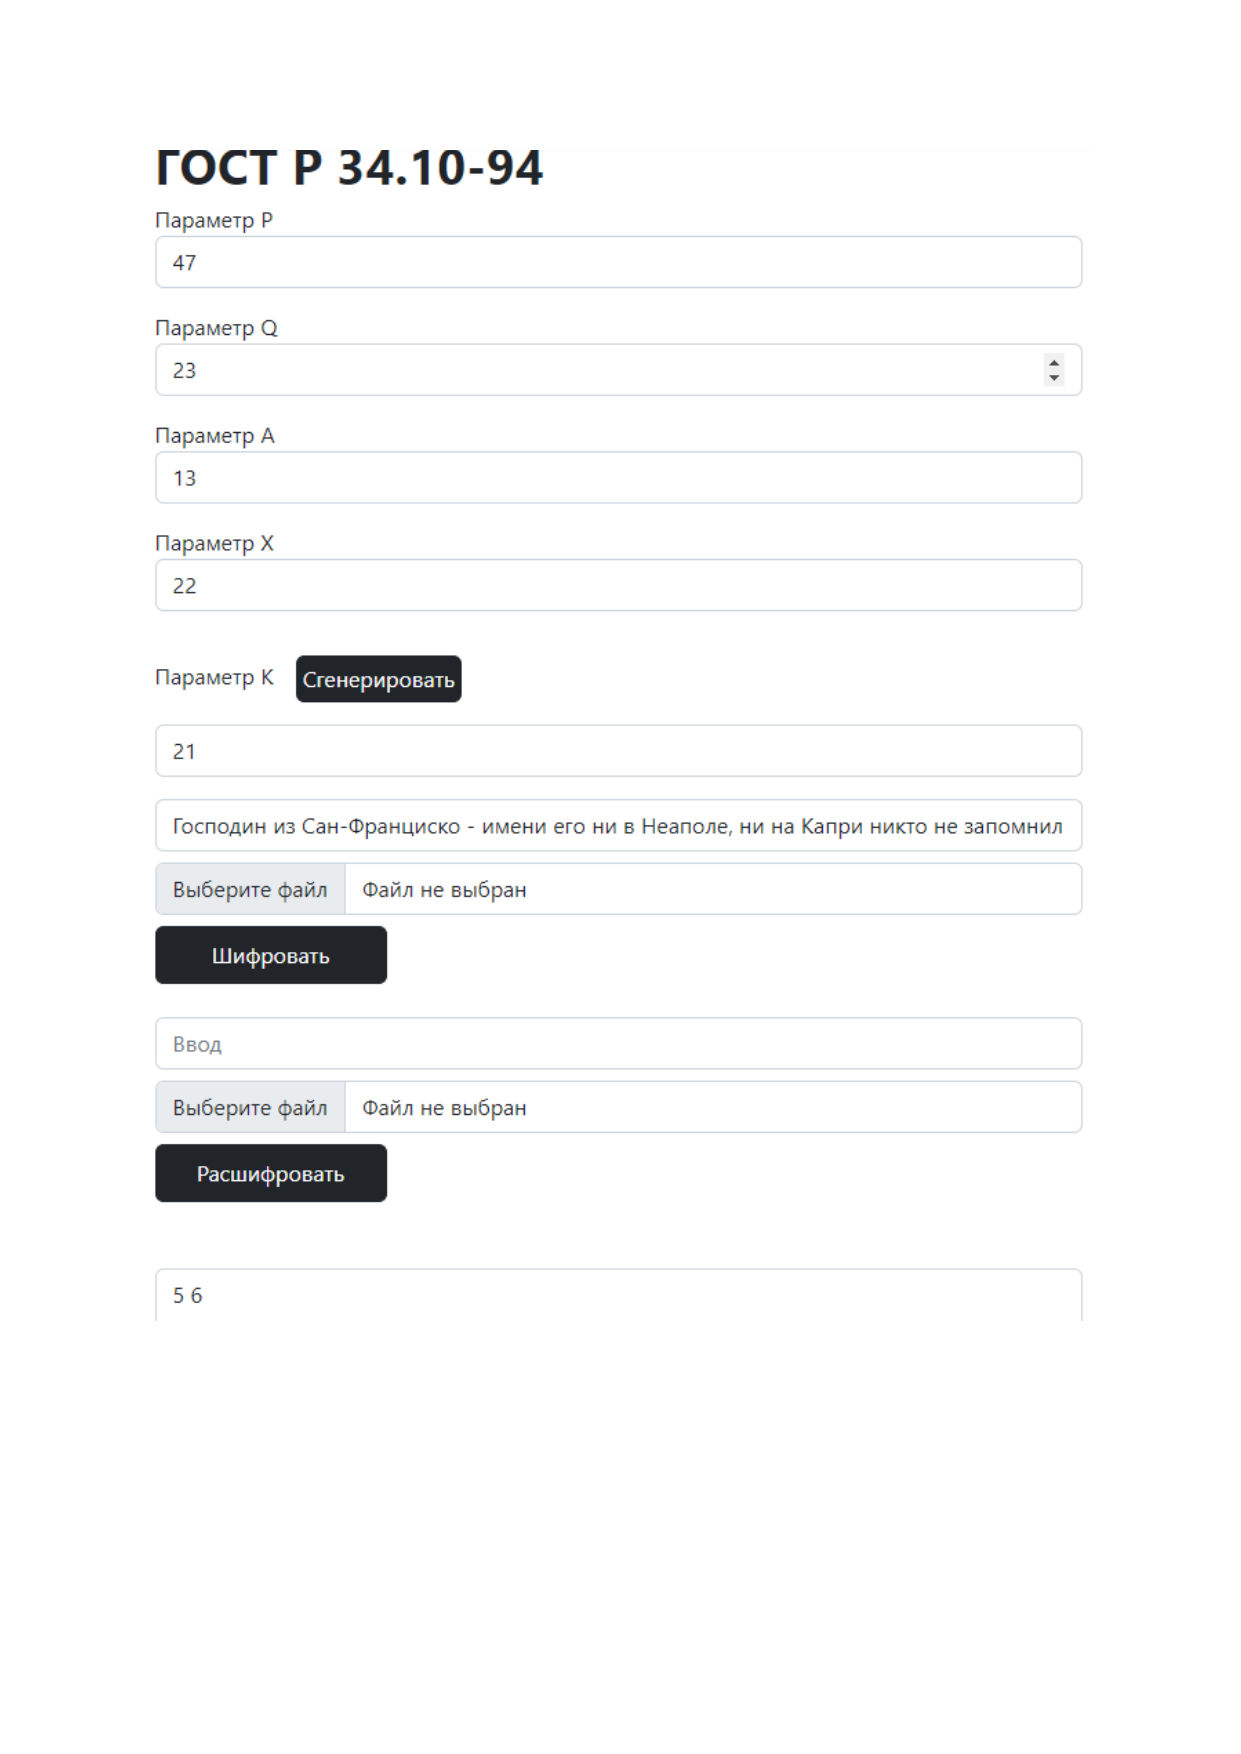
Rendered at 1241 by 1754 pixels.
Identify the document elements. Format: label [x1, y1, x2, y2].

picture [150, 150, 1091, 1321]
